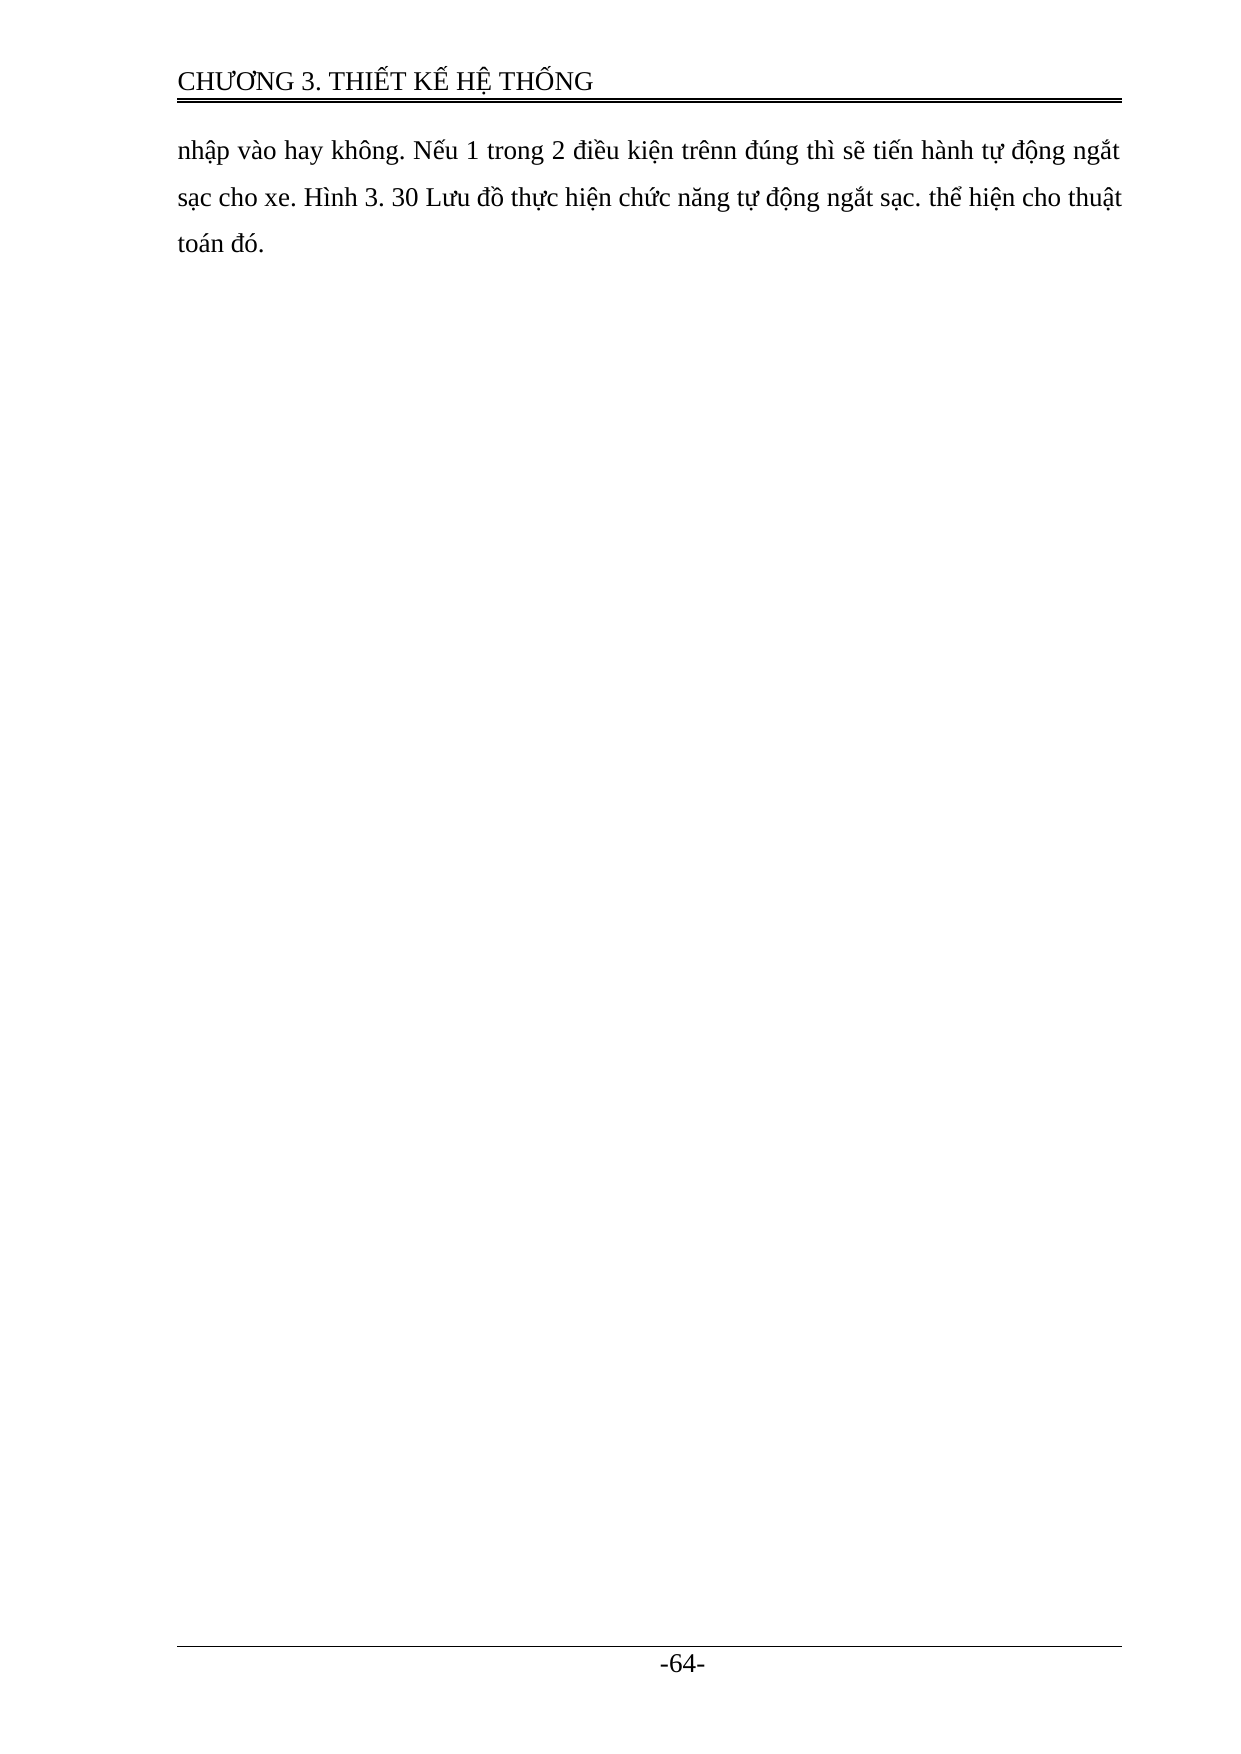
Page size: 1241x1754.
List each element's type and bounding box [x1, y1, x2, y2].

text [177, 134, 1122, 258]
